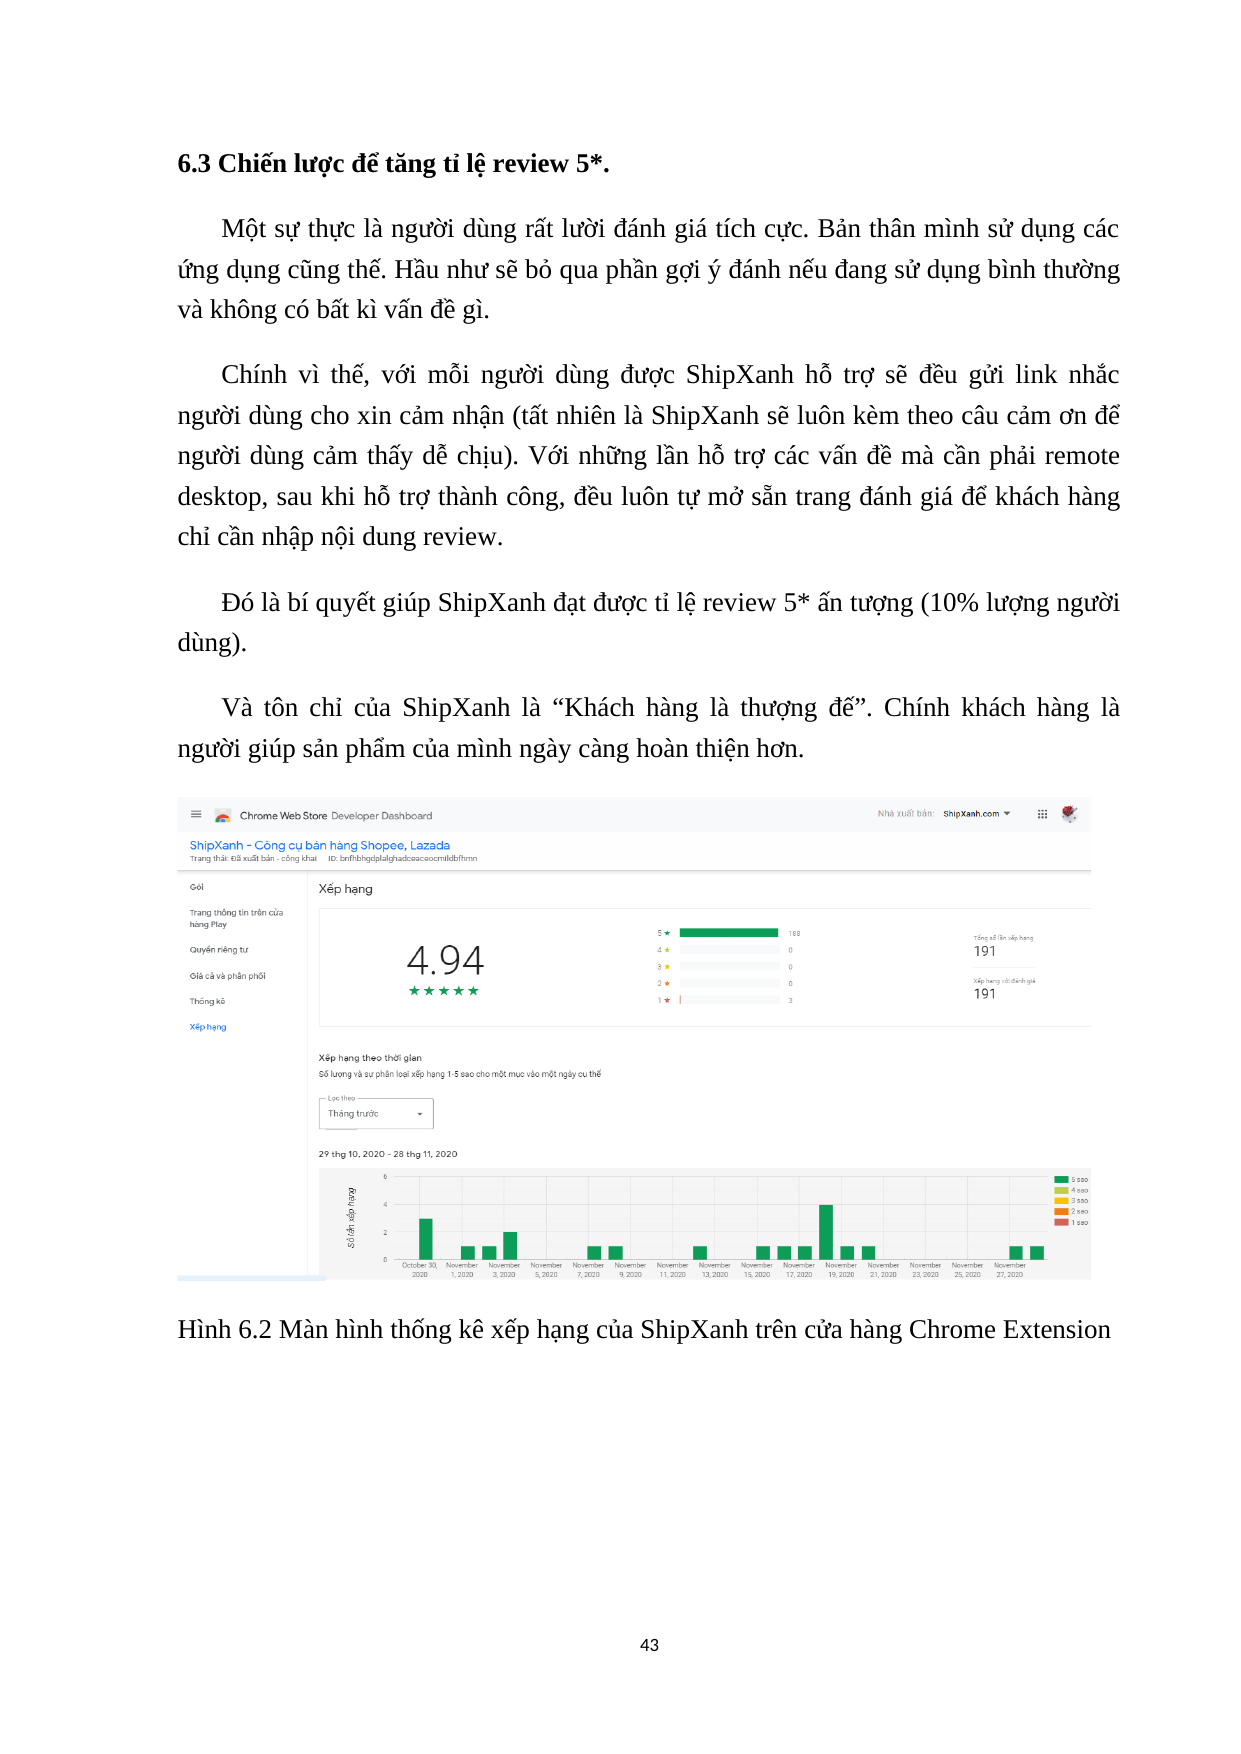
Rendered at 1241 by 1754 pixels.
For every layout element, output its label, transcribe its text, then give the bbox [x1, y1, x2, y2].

text Một sự thực là người dùng rất lười đánh giá tích cực. Bản thân mình sử dụng các ứng dụng cũng thế. Hầu như sẽ bỏ qua phần gợi ý đánh nếu đang sử dụng bình thường và không có bất kì vấn đề gì. [177, 212, 1122, 324]
subtitle 6.3 Chiến lược để tăng tỉ lệ review 5*. [177, 147, 1122, 178]
text Đó là bí quyết giúp ShipXanh đạt được tỉ lệ review 5* ấn tượng (10% lượng người dùng). [177, 586, 1122, 657]
text Và tôn chỉ của ShipXanh là “Khách hàng là thượng đế”. Chính khách hàng là người giúp sản phẩm của mình ngày càng hoàn thiện hơn. [177, 692, 1122, 763]
text Chính vì thế, với mỗi người dùng được ShipXanh hỗ trợ sẽ đều gửi link nhắc người dùng cho xin cảm nhận (tất nhiên là ShipXanh sẽ luôn kèm theo câu cảm ơn để người dùng cảm thấy dễ chịu). Với những lần hỗ trợ các vấn đề mà cần phải remote desktop, sau khi hỗ trợ thành công, đều luôn tự mở sẵn trang đánh giá để khách hàng chỉ cần nhập nội dung review. [177, 359, 1122, 551]
text Hình 6.2 Màn hình thống kê xếp hạng của ShipXanh trên cửa hàng Chrome Extension [177, 1313, 1122, 1344]
picture [177, 797, 1092, 1281]
